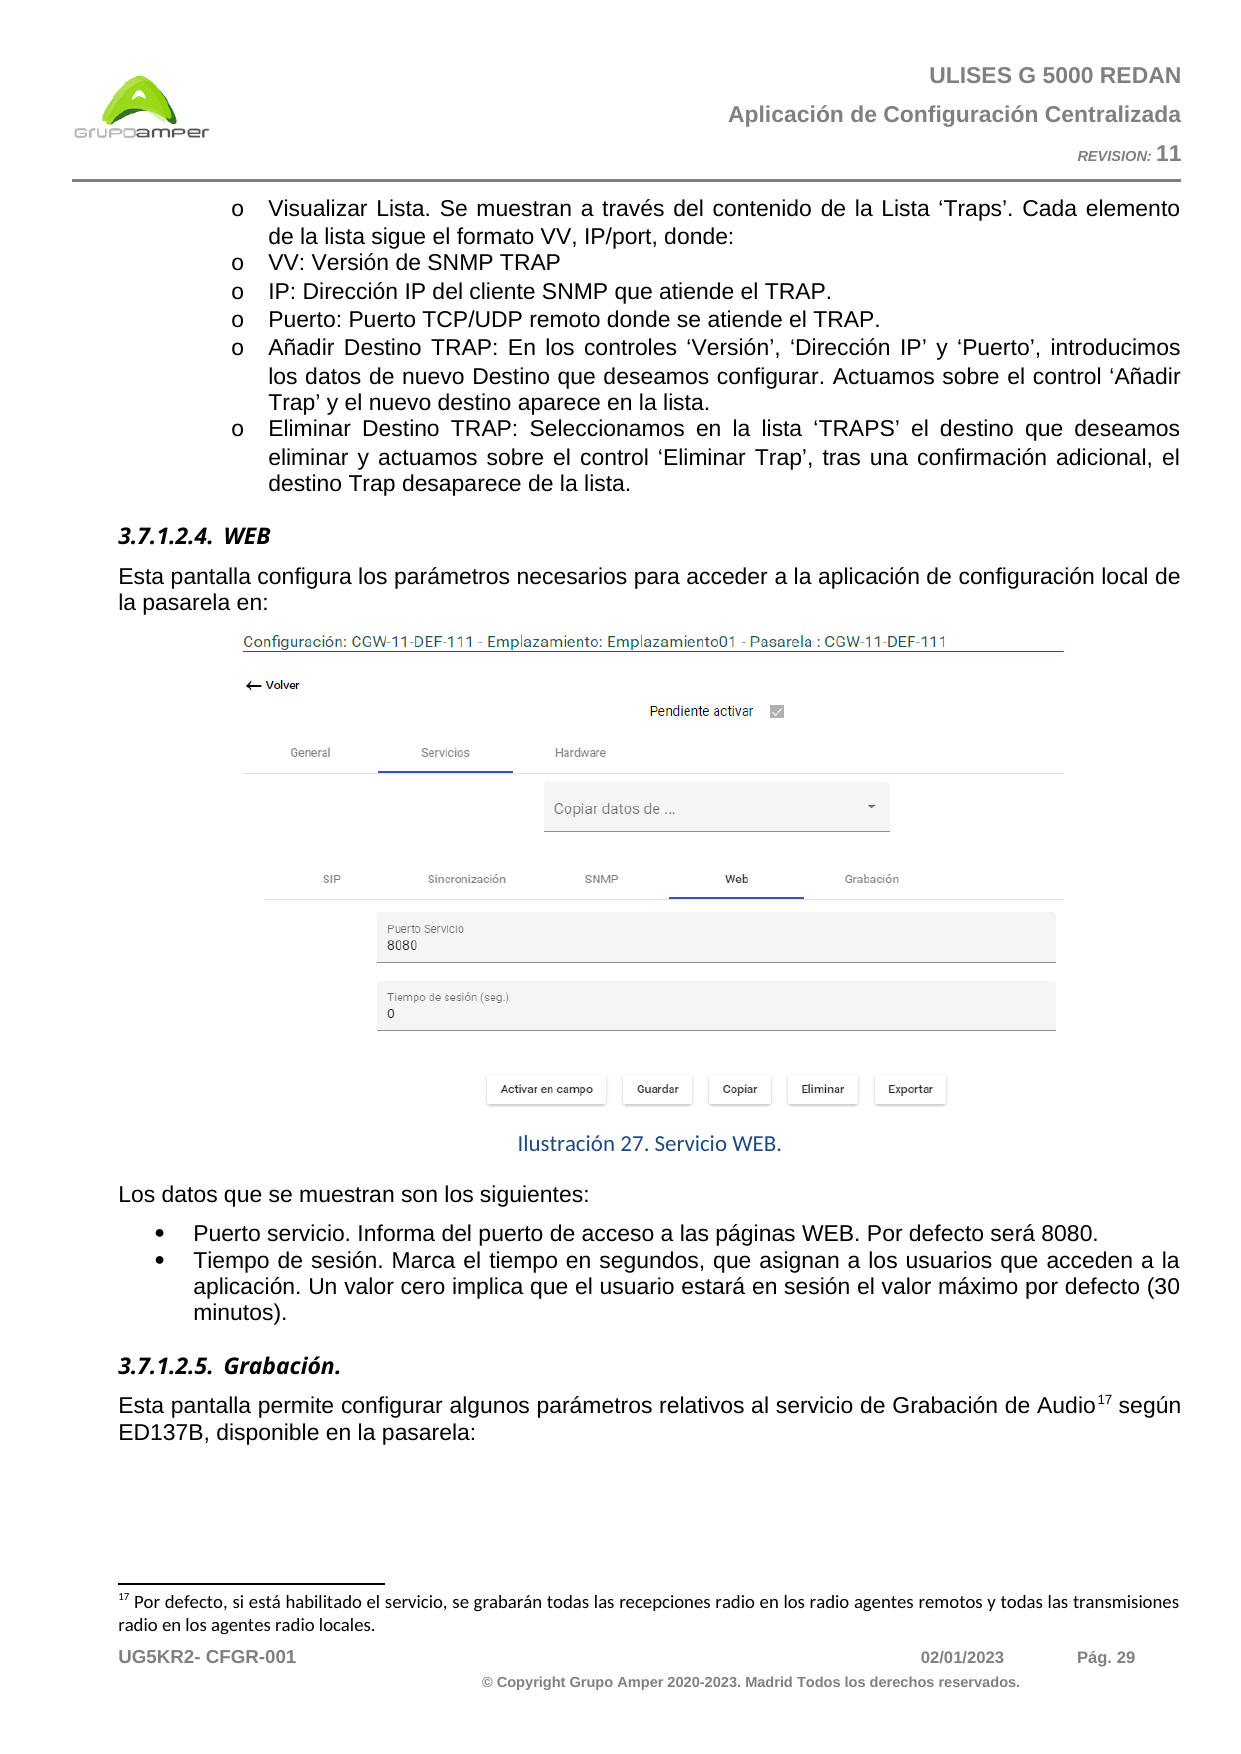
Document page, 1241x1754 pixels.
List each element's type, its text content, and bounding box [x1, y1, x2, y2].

picture [235, 628, 1064, 1119]
list Puerto: Puerto TCP/UDP remoto donde se atiende el TRAP. [231, 306, 1181, 334]
text Los datos que se muestran son los siguientes: [118, 1181, 1181, 1208]
subtitle WEB [118, 521, 1181, 551]
list Tiempo de sesión. Marca el tiempo en segundos, que asignan a los usuarios que acceden a la aplicación. Un valor cero implica que el usuario estará en sesión el valor máximo por defecto (30 minutos). [156, 1247, 1181, 1326]
picture [71, 64, 211, 151]
list Puerto servicio. Informa del puerto de acceso a las páginas WEB. Por defecto será 8080. [156, 1220, 1181, 1247]
list IP: Dirección IP del cliente SNMP que atiende el TRAP. [231, 278, 1181, 306]
text Esta pantalla configura los parámetros necesarios para acceder a la aplicación de configuración local de la pasarela en: [118, 563, 1181, 616]
list Añadir Destino TRAP: En los controles ‘Versión’, ‘Dirección IP’ y ‘Puerto’, introducimos los datos de nuevo Destino que deseamos configurar. Actuamos sobre el control ‘Añadir Trap’ y el nuevo destino aparece en la lista. [231, 334, 1181, 415]
subtitle Grabación. [118, 1351, 1181, 1380]
list Eliminar Destino TRAP: Seleccionamos en la lista ‘TRAPS’ el destino que deseamos eliminar y actuamos sobre el control ‘Eliminar Trap’, tras una confirmación adicional, el destino Trap desaparece de la lista. [231, 415, 1181, 496]
list Visualizar Lista. Se muestran a través del contenido de la Lista ‘Traps’. Cada elemento de la lista sigue el formato VV, IP/port, donde: [231, 194, 1181, 249]
list VV: Versión de SNMP TRAP [231, 249, 1181, 278]
text Esta pantalla permite configurar algunos parámetros relativos al servicio de Grabación de Audio según ED137B, disponible en la pasarela: [118, 1392, 1181, 1445]
